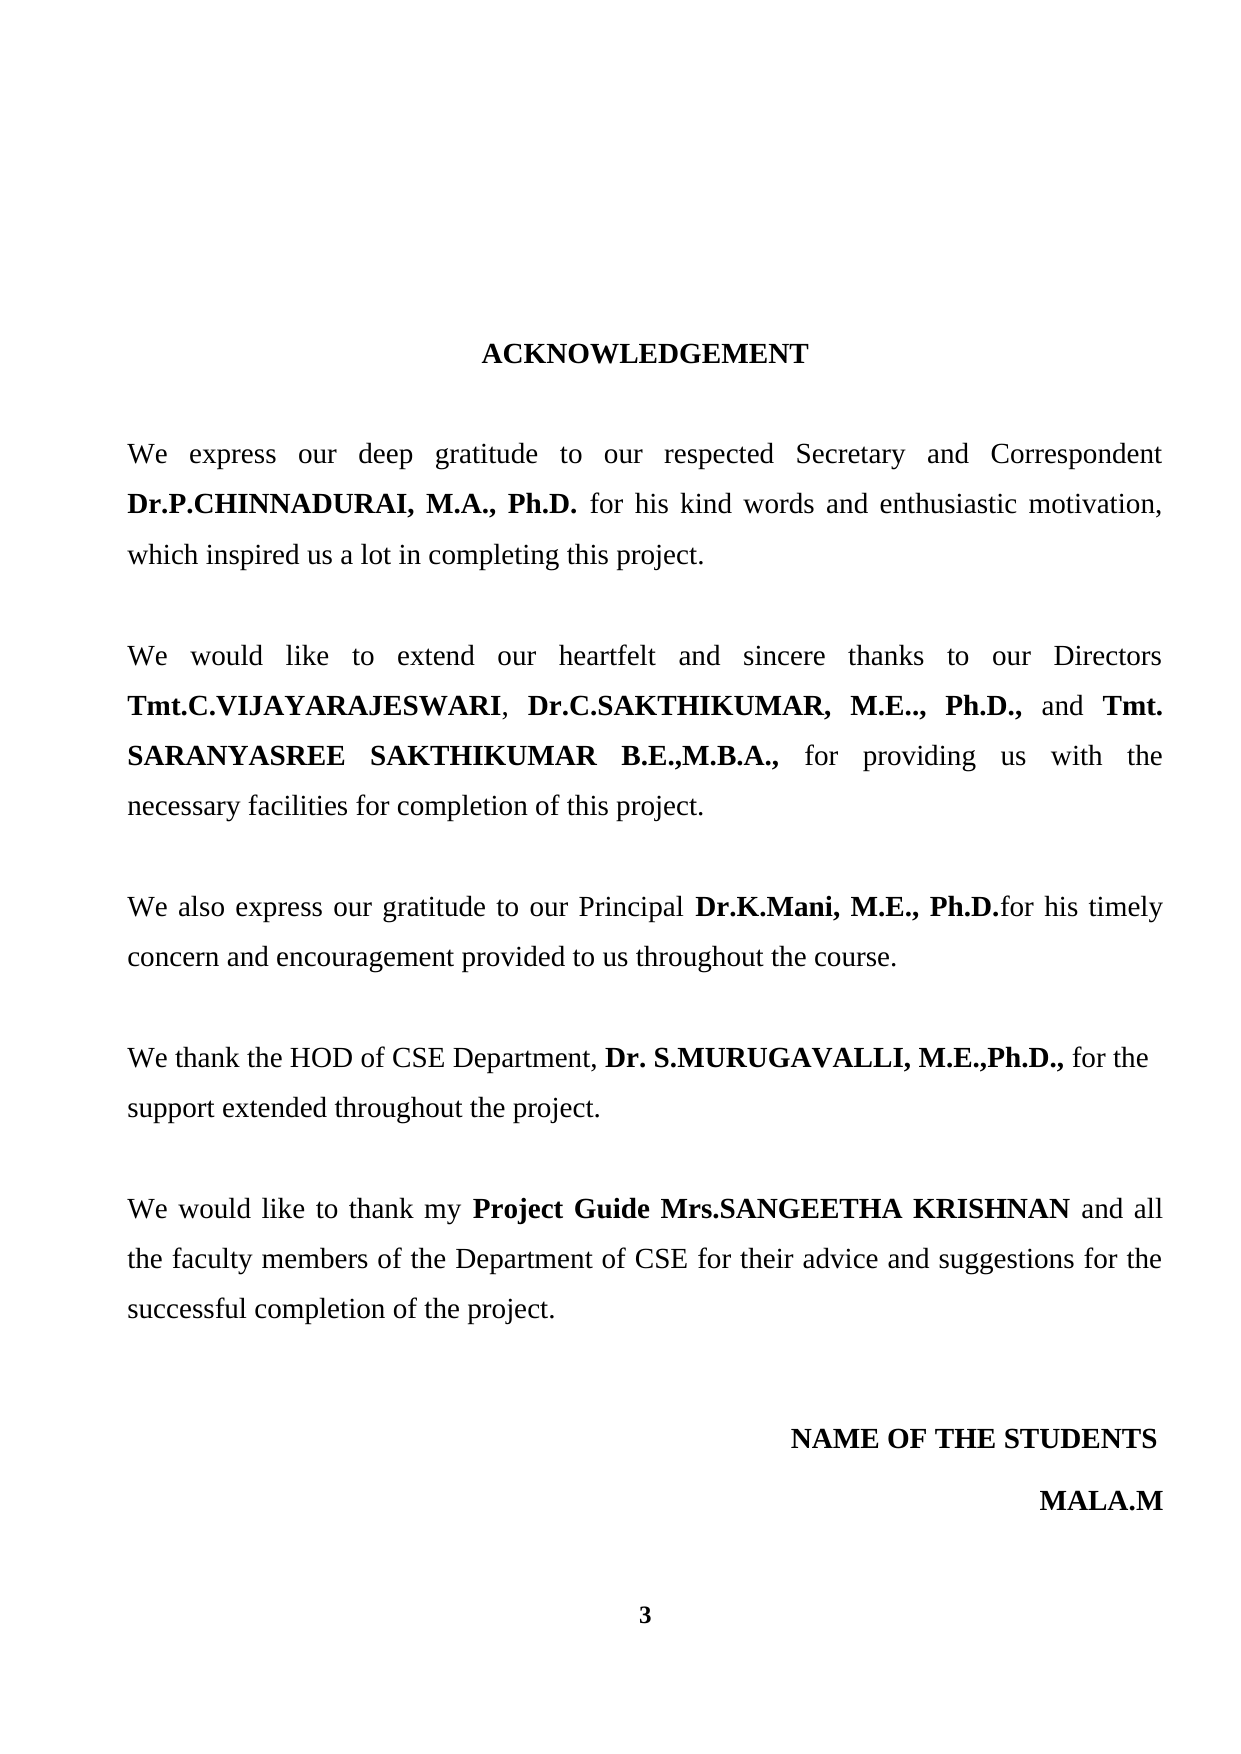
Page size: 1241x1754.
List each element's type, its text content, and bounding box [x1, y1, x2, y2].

text We also express our gratitude to our Principal Dr.K.Mani, M.E., Ph.D.for his timely concern and encouragement provided to us throughout the course. [127, 889, 1163, 973]
text ACKNOWLEDGEMENT [127, 336, 1163, 369]
text We express our deep gratitude to our respected Secretary and Correspondent Dr.P.CHINNADURAI, M.A., Ph.D. for his kind words and enthusiastic motivation, which inspired us a lot in completing this project. [127, 436, 1163, 571]
text We thank the HOD of CSE Department, Dr. S.MURUGAVALLI, M.E.,Ph.D., for the support extended throughout the project. [127, 1040, 1163, 1124]
text We would like to extend our heartfelt and sincere thanks to our Directors Tmt.C.VIJAYARAJESWARI, Dr.C.SAKTHIKUMAR, M.E.., Ph.D., and Tmt. SARANYASREE SAKTHIKUMAR B.E.,M.B.A., for providing us with the necessary facilities for completion of this project. [127, 638, 1163, 822]
subtitle MALA.M [164, 1483, 1163, 1517]
text We would like to thank my Project Guide Mrs.SANGEETHA KRISHNAN and all the faculty members of the Department of CSE for their advice and suggestions for the successful completion of the project. [127, 1191, 1163, 1325]
subtitle NAME OF THE STUDENTS [127, 1421, 1163, 1454]
